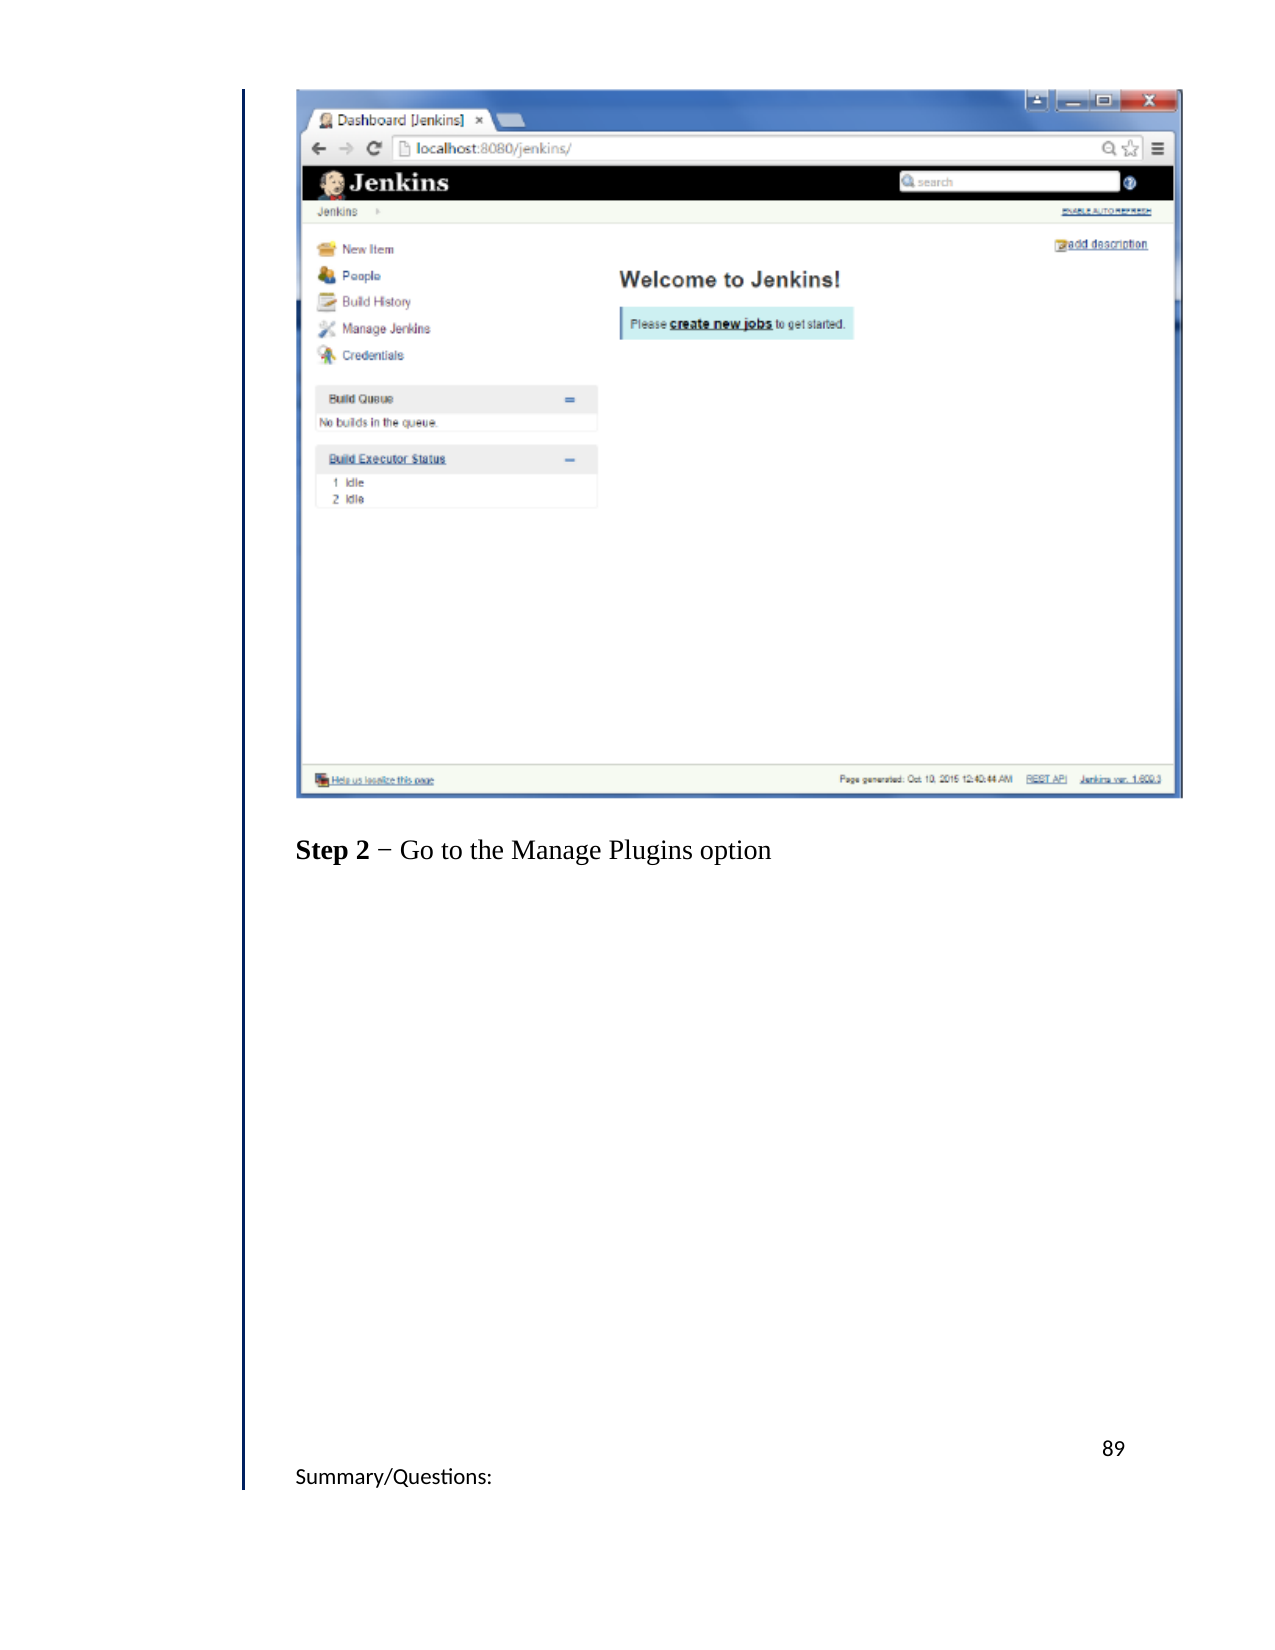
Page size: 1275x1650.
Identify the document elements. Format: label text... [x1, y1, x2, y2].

text Step 2 − Go to the Manage Plugins option [295, 833, 1125, 865]
picture [295, 88, 1183, 800]
